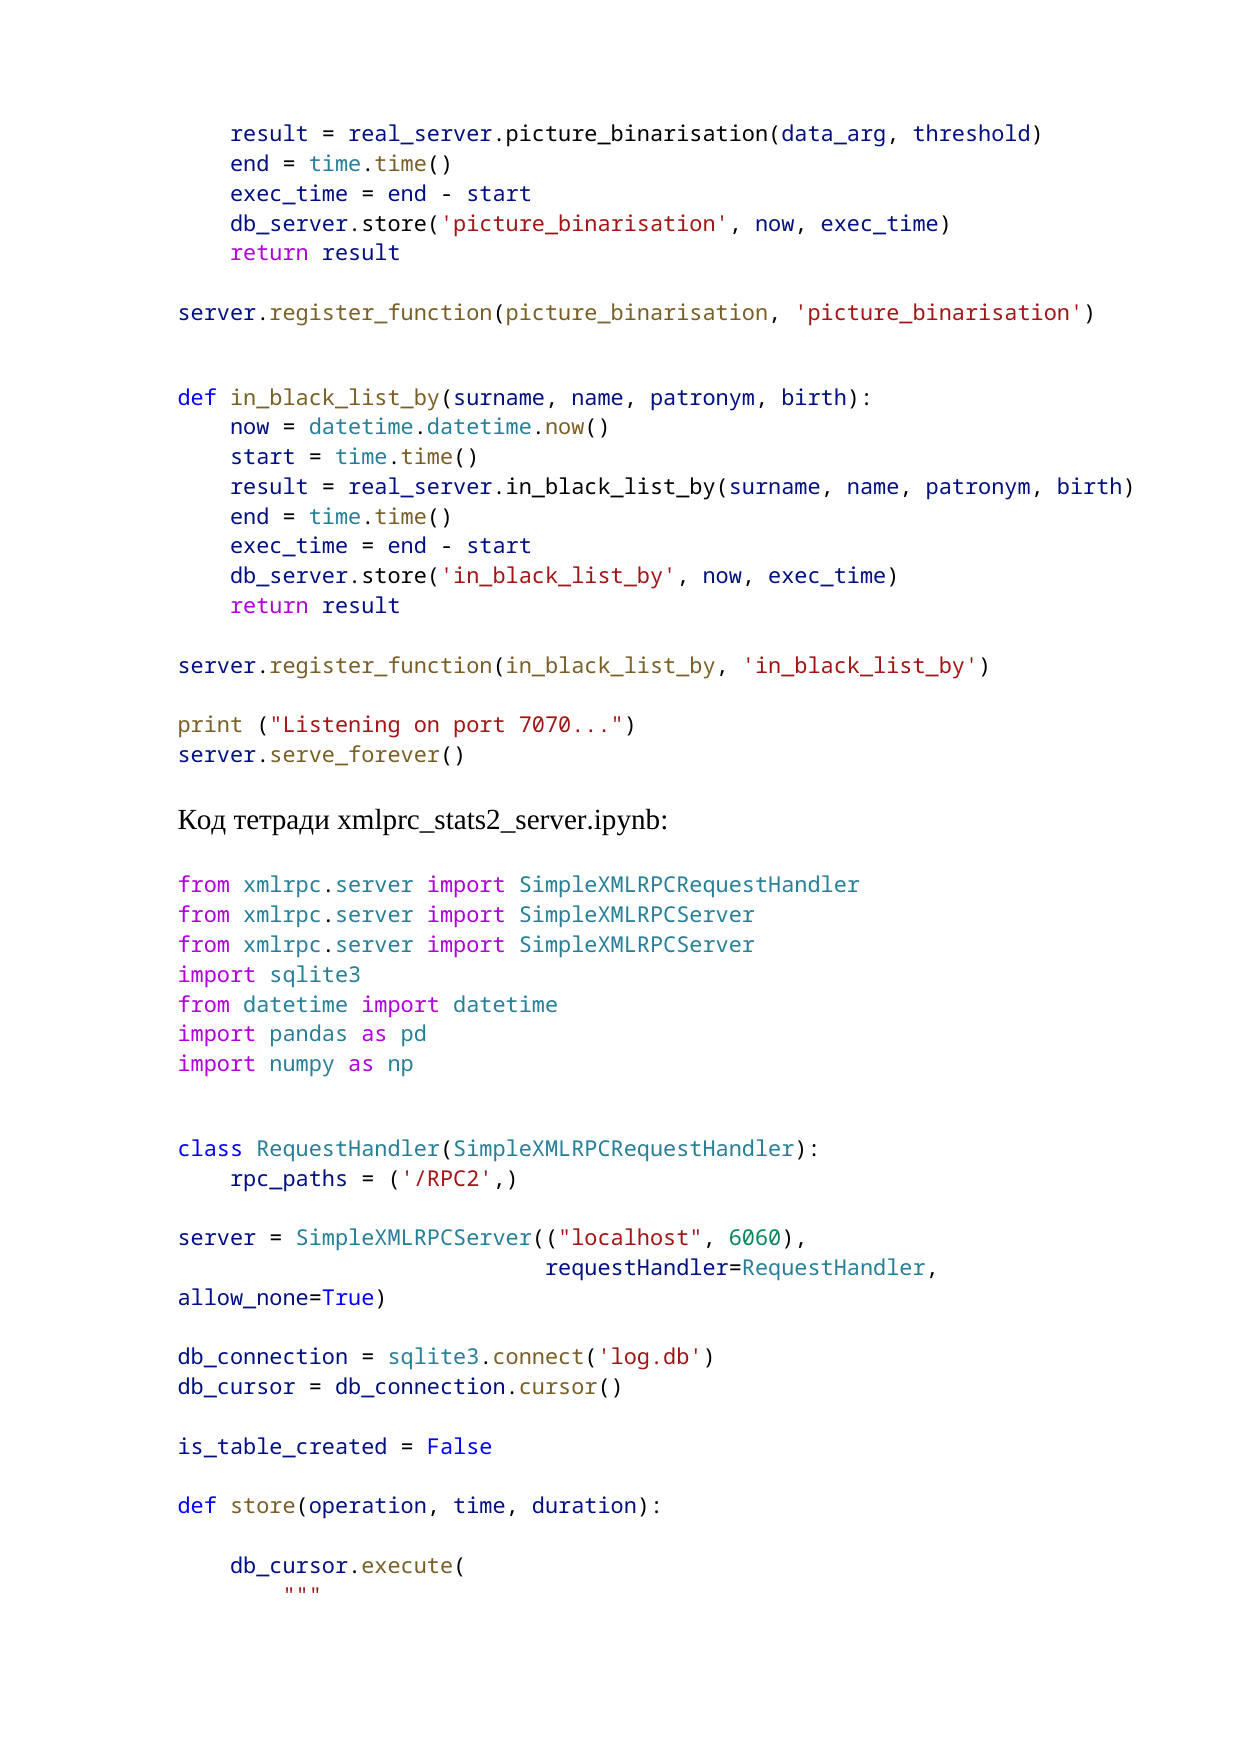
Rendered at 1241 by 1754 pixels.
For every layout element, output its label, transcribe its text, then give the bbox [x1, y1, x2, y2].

text return result [177, 237, 1152, 267]
text from xmlrpc.server import SimpleXMLRPCServer [177, 929, 1152, 959]
text server = SimpleXMLRPCServer(("localhost", 6060), [177, 1222, 1152, 1252]
text db_connection = sqlite3.connect('log.db') [177, 1341, 1152, 1371]
text db_cursor = db_connection.cursor() [177, 1371, 1152, 1401]
text end = time.time() [177, 148, 1152, 178]
text requestHandler=RequestHandler, allow_none=True) [177, 1252, 1152, 1311]
text result = real_server.in_black_list_by(surname, name, patronym, birth) [177, 471, 1152, 501]
text class RequestHandler(SimpleXMLRPCRequestHandler): [177, 1133, 1152, 1162]
text from datetime import datetime [177, 988, 1152, 1018]
text def store(operation, time, duration): [177, 1490, 1152, 1520]
text server.register_function(in_black_list_by, 'in_black_list_by') [177, 649, 1152, 679]
text result = real_server.picture_binarisation(data_arg, threshold) [177, 118, 1152, 148]
text import pandas as pd [177, 1018, 1152, 1048]
text exec_time = end - start [177, 530, 1152, 560]
text from xmlrpc.server import SimpleXMLRPCRequestHandler [177, 869, 1152, 899]
text server.serve_forever() [177, 739, 1152, 769]
text end = time.time() [177, 501, 1152, 530]
text def in_black_list_by(surname, name, patronym, birth): [177, 381, 1152, 411]
text db_server.store('picture_binarisation', now, exec_time) [177, 207, 1152, 237]
text """ [177, 1579, 1152, 1609]
text from xmlrpc.server import SimpleXMLRPCServer [177, 899, 1152, 929]
text is_table_created = False [177, 1431, 1152, 1460]
text exec_time = end - start [177, 178, 1152, 207]
text Код тетради xmlprc_stats2_server.ipynb: [177, 802, 1152, 836]
text start = time.time() [177, 441, 1152, 471]
text import sqlite3 [177, 959, 1152, 988]
text print ("Listening on port 7070...") [177, 709, 1152, 739]
text return result [177, 590, 1152, 620]
text db_server.store('in_black_list_by', now, exec_time) [177, 560, 1152, 590]
text rpc_paths = ('/RPC2',) [177, 1162, 1152, 1192]
text now = datetime.datetime.now() [177, 411, 1152, 441]
text server.register_function(picture_binarisation, 'picture_binarisation') [177, 297, 1152, 327]
text import numpy as np [177, 1048, 1152, 1078]
text db_cursor.execute( [177, 1550, 1152, 1579]
